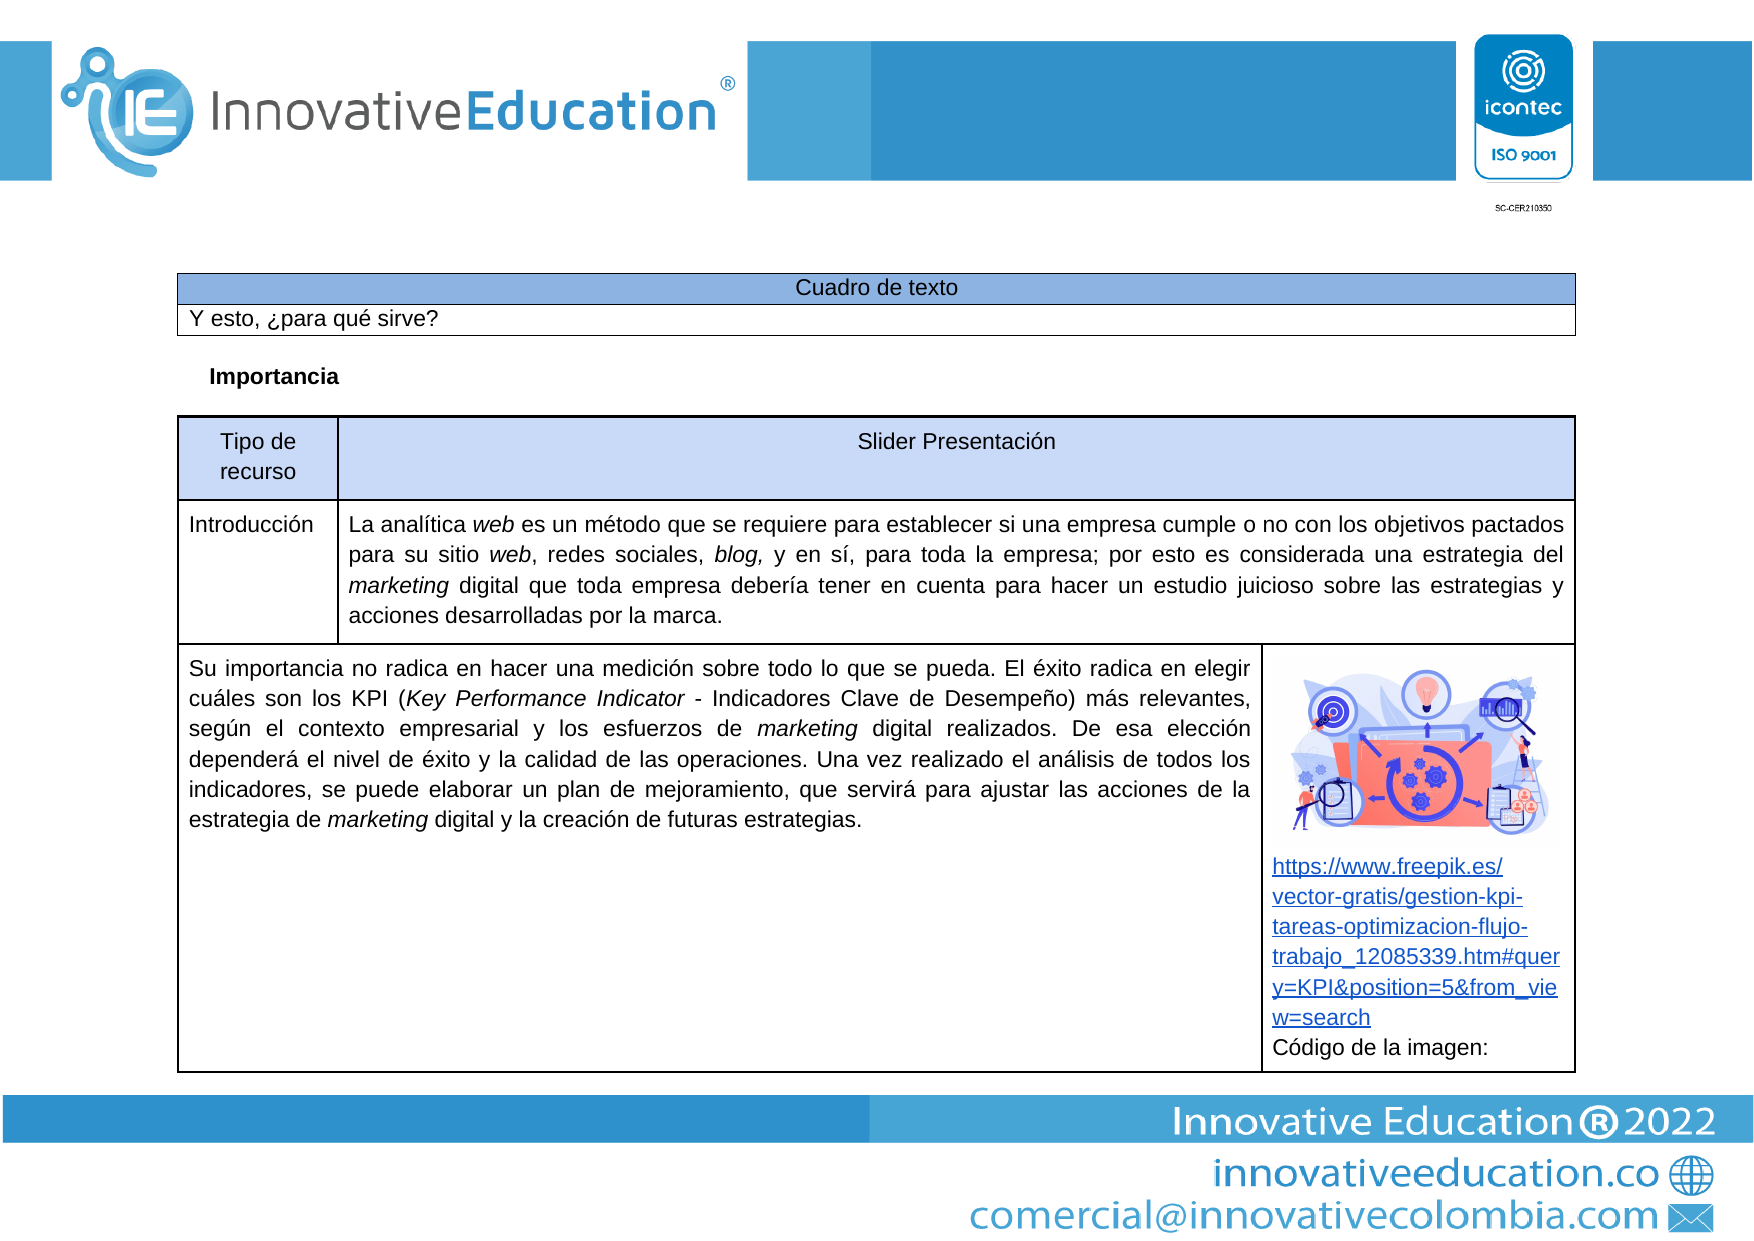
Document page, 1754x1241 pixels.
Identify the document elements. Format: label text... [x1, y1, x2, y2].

table_cell Y esto, ¿para qué sirve? [178, 305, 1575, 335]
table_header Cuadro de texto [178, 274, 1575, 304]
text Importancia [177, 363, 1577, 389]
picture [1593, 28, 1752, 194]
table_header Tipo de recurso [179, 418, 337, 499]
picture [0, 28, 1456, 194]
picture [2, 1093, 1754, 1239]
table_header Slider Presentación [339, 418, 1574, 499]
picture [1471, 32, 1576, 214]
picture [1272, 655, 1565, 849]
table_cell La analítica web es un método que se requiere para establecer si una empresa cumple o no con los objetivos pactados para su sitio web, redes sociales, blog, y en sí, para toda la empresa; por esto es considerada una estrategia del marketing digital que toda empresa debería tener en cuenta para hacer un estudio juicioso sobre las estrategias y acciones desarrolladas por la marca. [339, 501, 1574, 642]
table_cell Introducción [179, 501, 337, 642]
